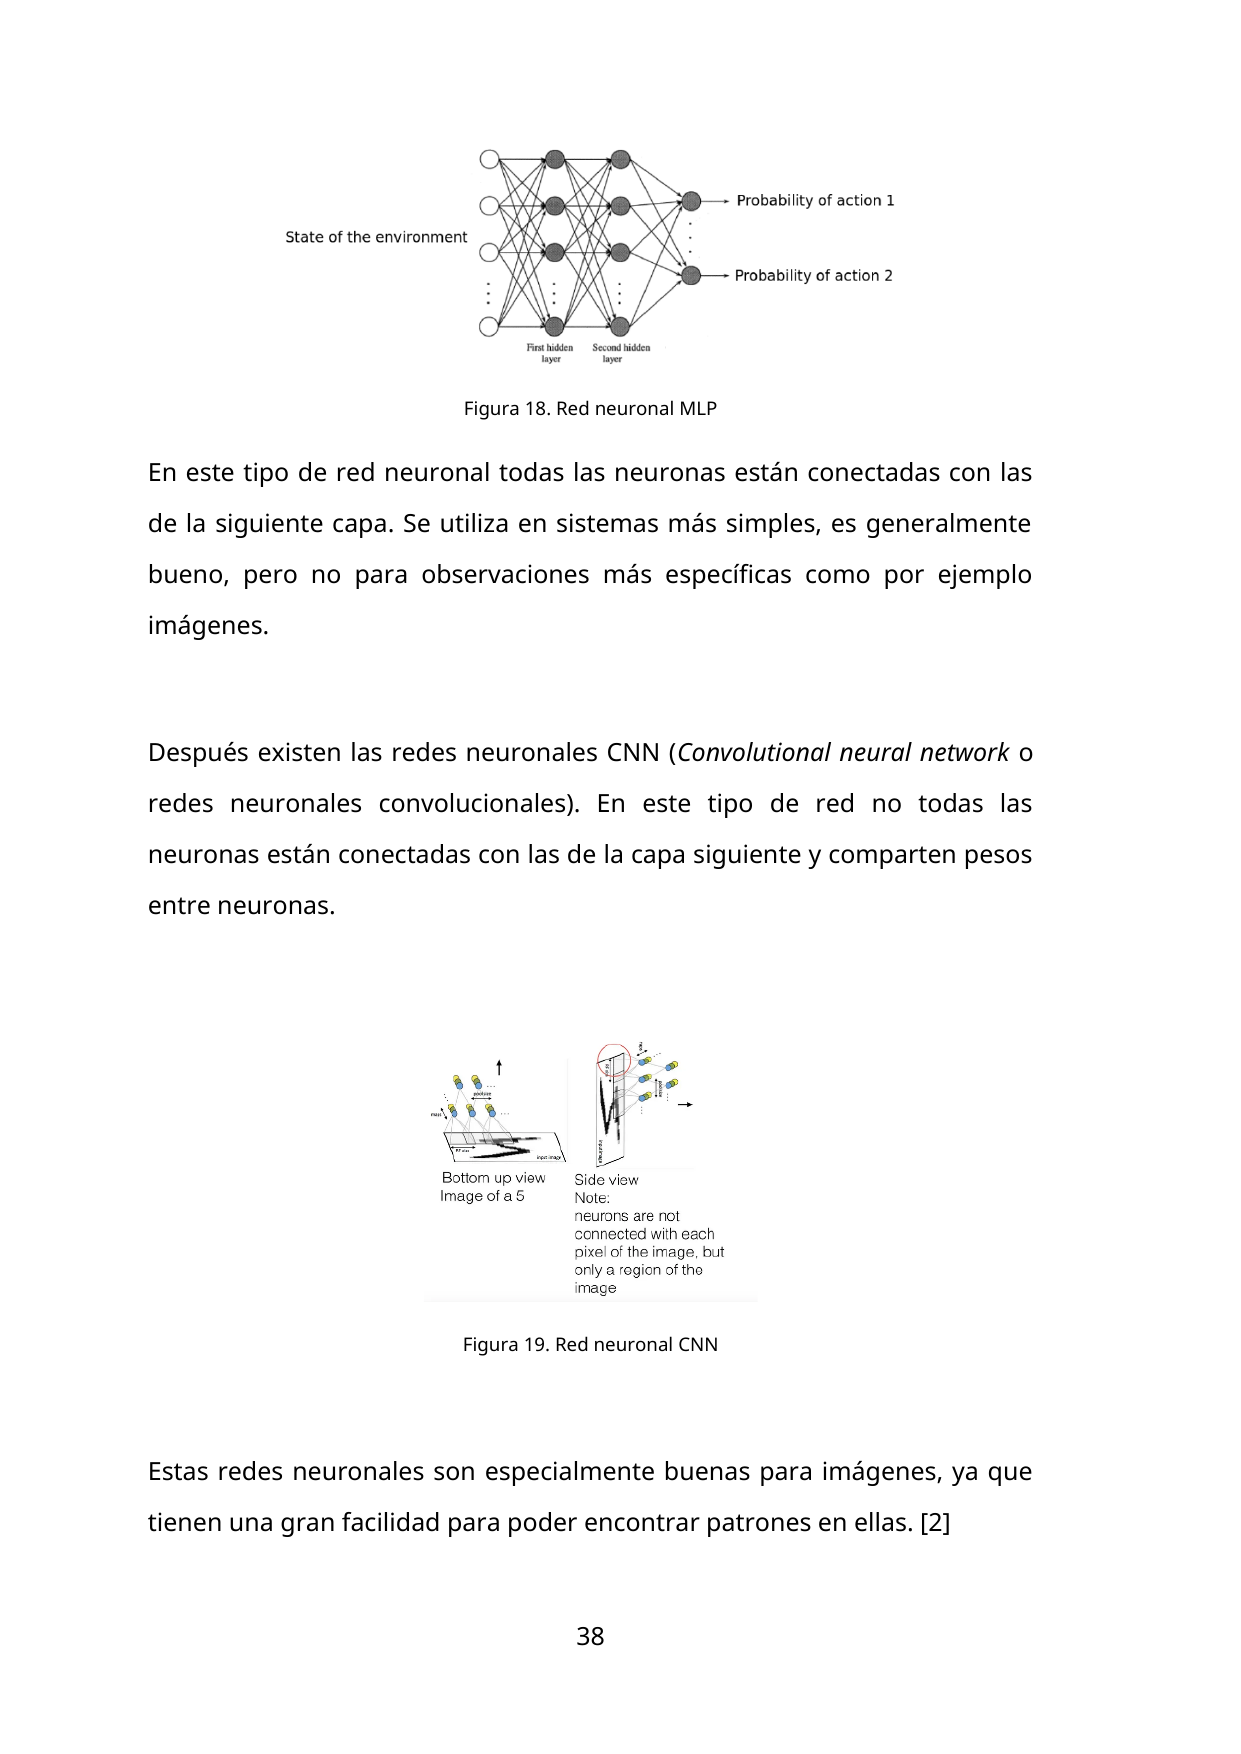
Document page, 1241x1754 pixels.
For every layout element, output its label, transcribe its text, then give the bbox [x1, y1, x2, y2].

text Después existen las redes neuronales CNN (Convolutional neural network o redes neuronales convolucionales). En este tipo de red no todas las neuronas están conectadas con las de la capa siguiente y comparten pesos entre neuronas. [148, 735, 1033, 922]
text Estas redes neuronales son especialmente buenas para imágenes, ya que tienen una gran facilidad para poder encontrar patrones en ellas. [2] [148, 1454, 1033, 1539]
picture [285, 148, 896, 366]
text Figura 18. Red neuronal MLP [148, 395, 1033, 421]
text En este tipo de red neuronal todas las neuronas están conectadas con las de la siguiente capa. Se utiliza en sistemas más simples, es generalmente bueno, pero no para observaciones más específicas como por ejemplo imágenes. [148, 454, 1033, 642]
text Figura 19. Red neuronal CNN [148, 1331, 1033, 1357]
picture [423, 1015, 758, 1302]
